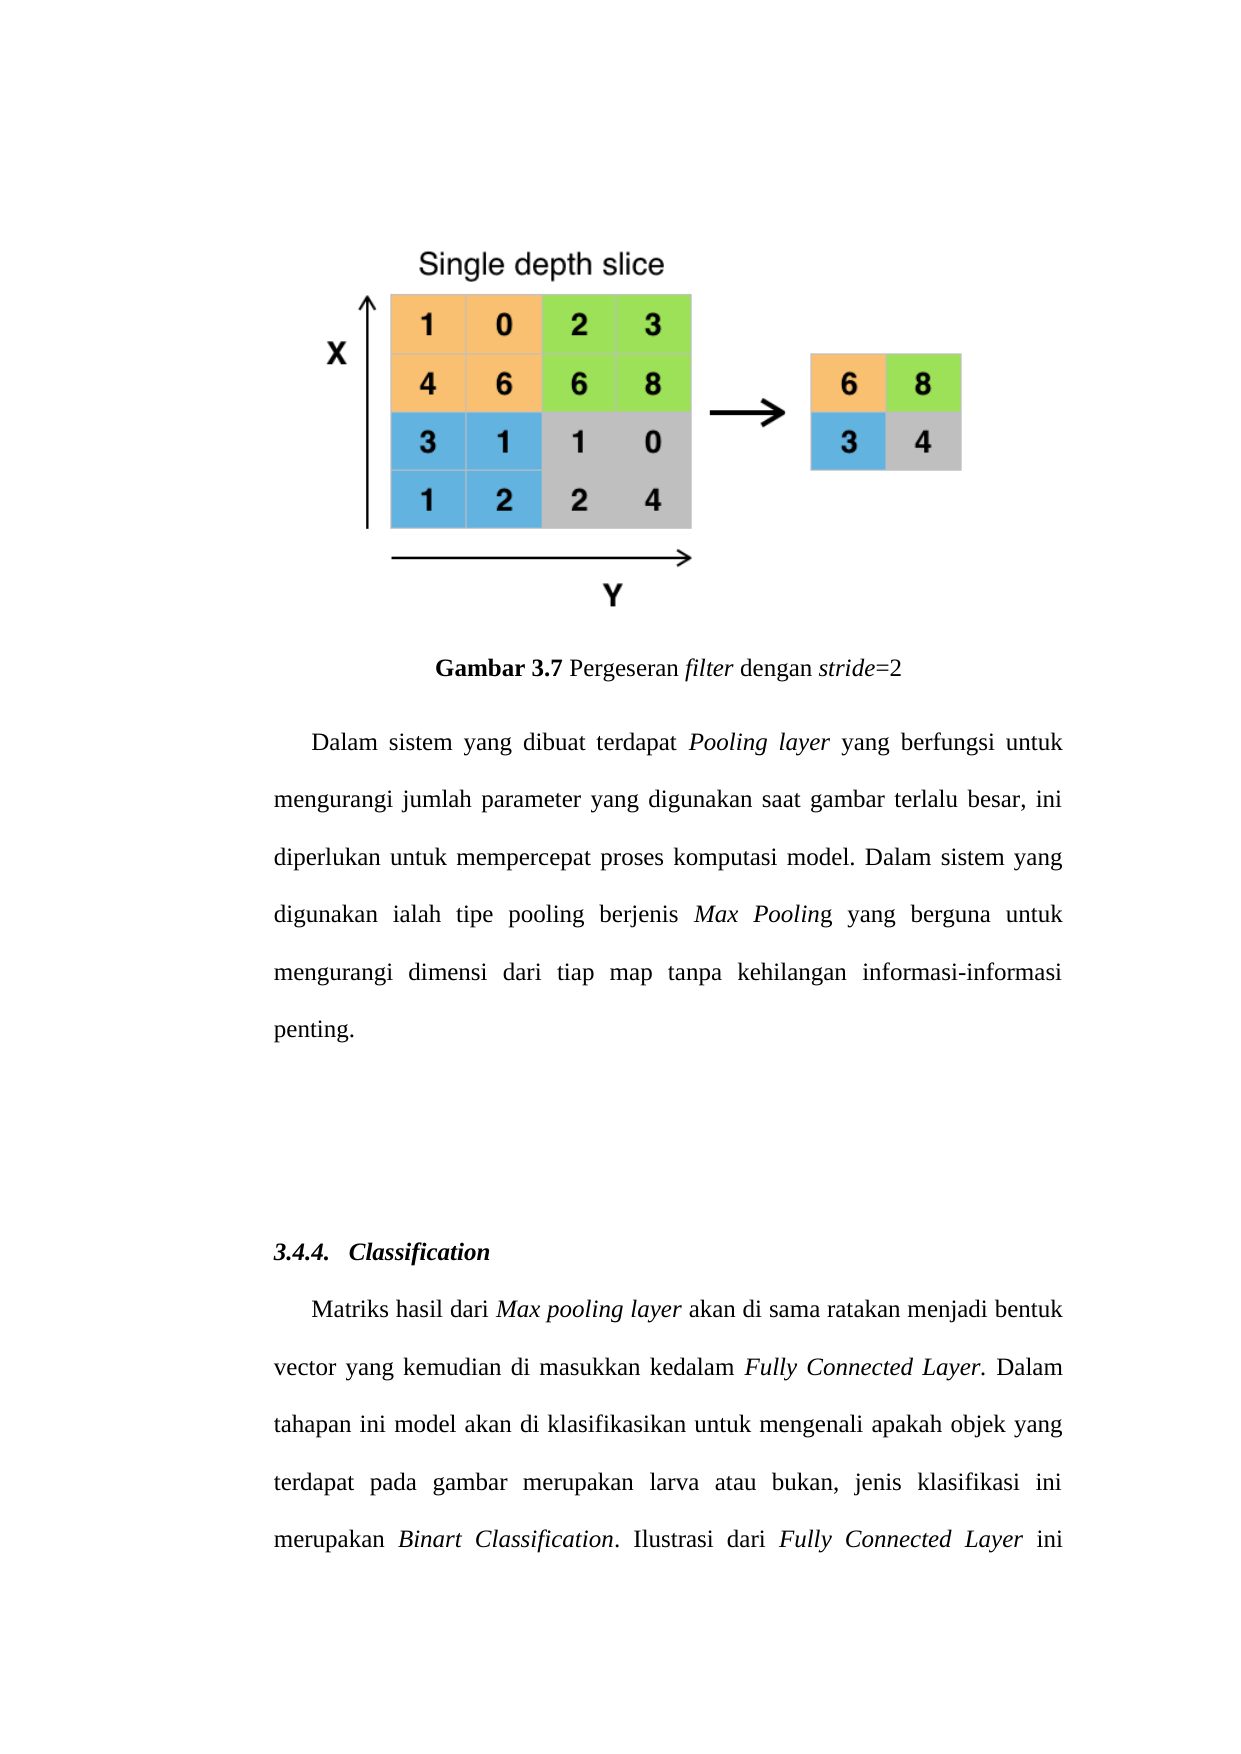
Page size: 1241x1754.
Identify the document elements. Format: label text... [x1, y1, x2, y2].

subtitle Classification [274, 1237, 1063, 1266]
picture [273, 236, 1101, 637]
text Gambar 3.7 Pergeseran filter dengan stride=2 [274, 653, 1063, 682]
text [274, 1294, 1063, 1553]
text Dalam sistem yang dibuat terdapat Pooling layer yang berfungsi untuk mengurangi jumlah parameter yang digunakan saat gambar terlalu besar, ini diperlukan untuk mempercepat proses komputasi model. Dalam sistem yang digunakan ialah tipe pooling berjenis Max Pooling yang berguna untuk mengurangi dimensi dari tiap map tanpa kehilangan informasi-informasi penting. [274, 727, 1063, 1043]
